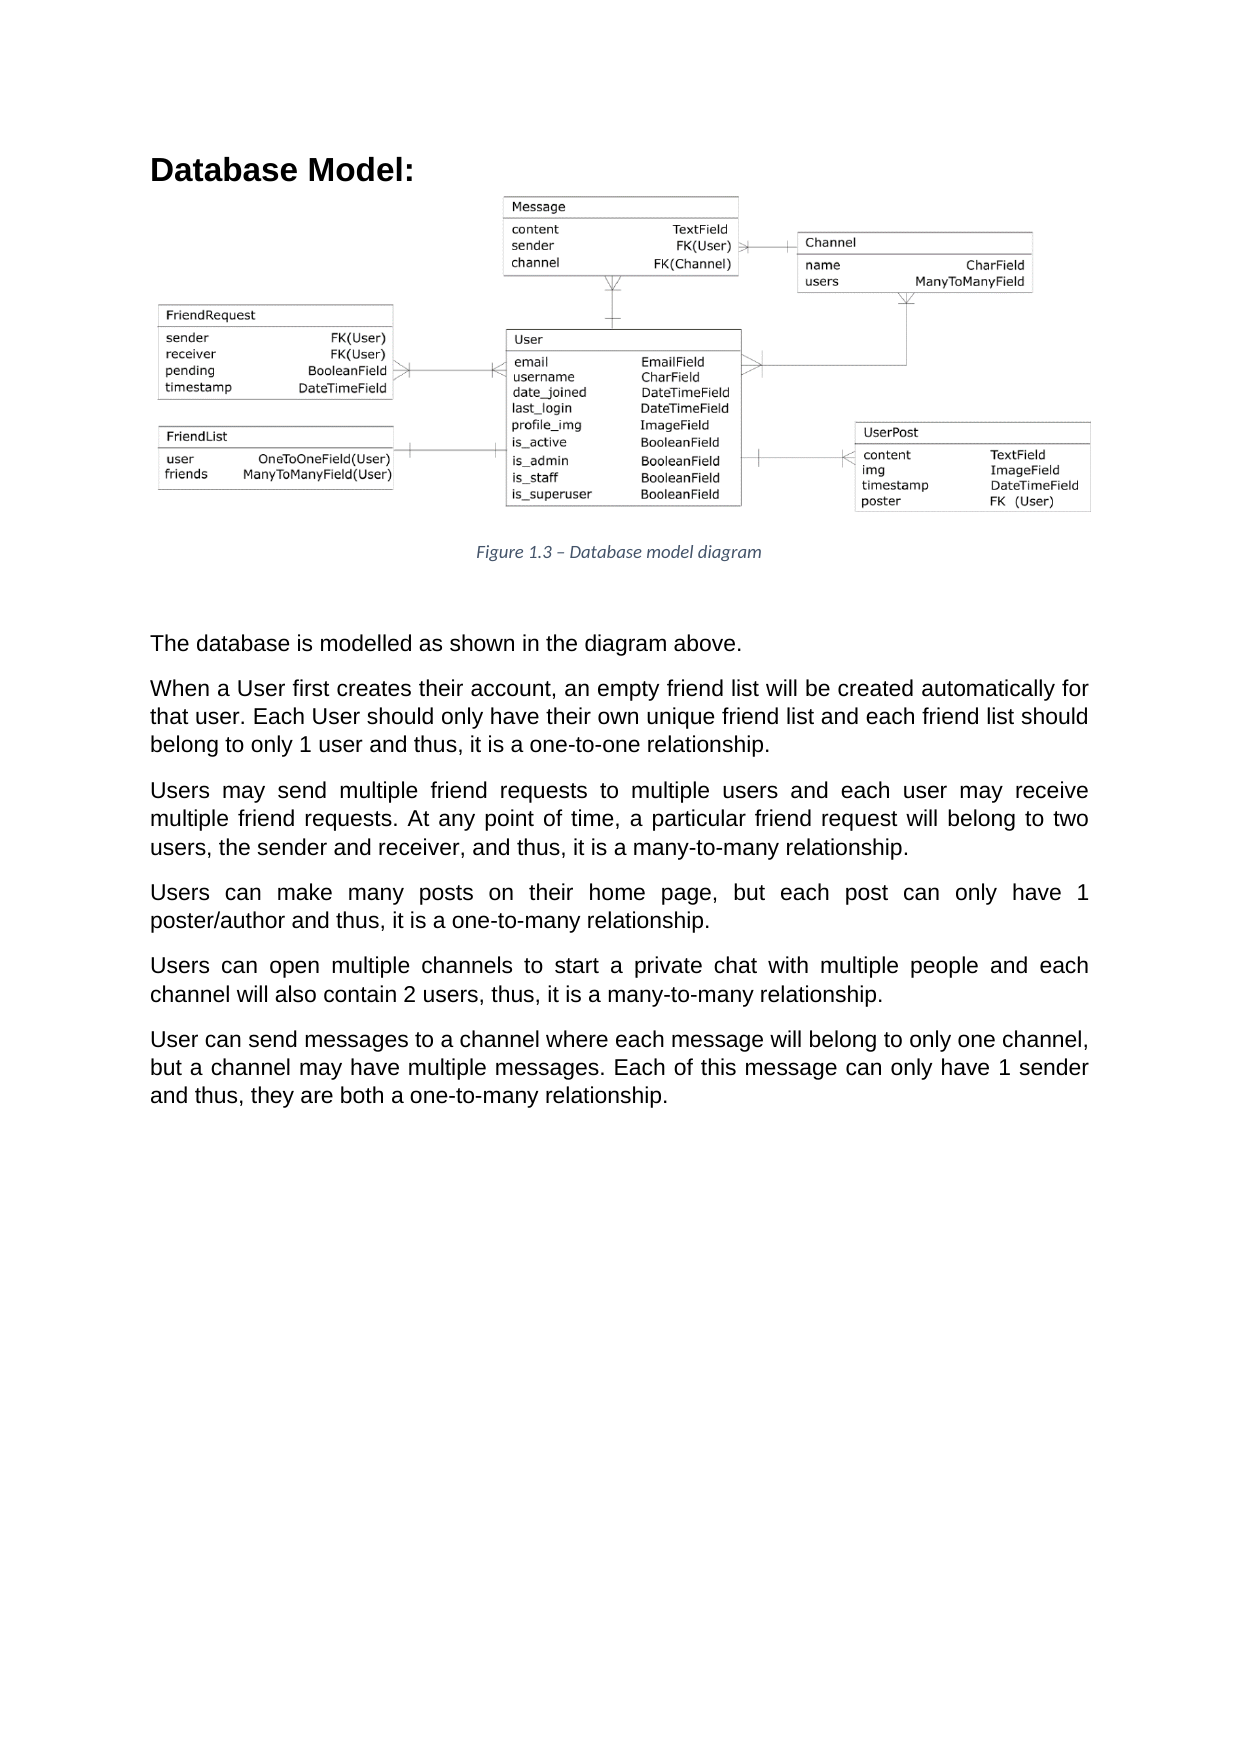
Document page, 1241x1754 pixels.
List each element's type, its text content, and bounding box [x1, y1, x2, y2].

text Figure 1.3 – Database model diagram [150, 541, 1090, 563]
text When a User first creates their account, an empty friend list will be created automatically for that user. Each User should only have their own unique friend list and each friend list should belong to only 1 user and thus, it is a one-to-one relationship. [150, 674, 1090, 758]
text Users can make many posts on their home page, but each post can only have 1 poster/author and thus, it is a one-to-many relationship. [150, 878, 1090, 933]
subtitle Database Model: [150, 150, 1090, 188]
text Users may send multiple friend requests to multiple users and each user may receive multiple friend requests. At any point of time, a particular friend request will belong to two users, the sender and receiver, and thus, it is a many-to-many relationship. [150, 777, 1090, 860]
text User can send messages to a channel where each message will belong to only one channel, but a channel may have multiple messages. Each of this message can only have 1 sender and thus, they are both a one-to-many relationship. [150, 1026, 1090, 1109]
text The database is modelled as shown in the diagram above. [150, 629, 1090, 656]
text Users can open multiple channels to start a private chat with multiple people and each channel will also contain 2 users, thus, it is a many-to-many relationship. [150, 952, 1090, 1007]
picture [150, 191, 1100, 522]
